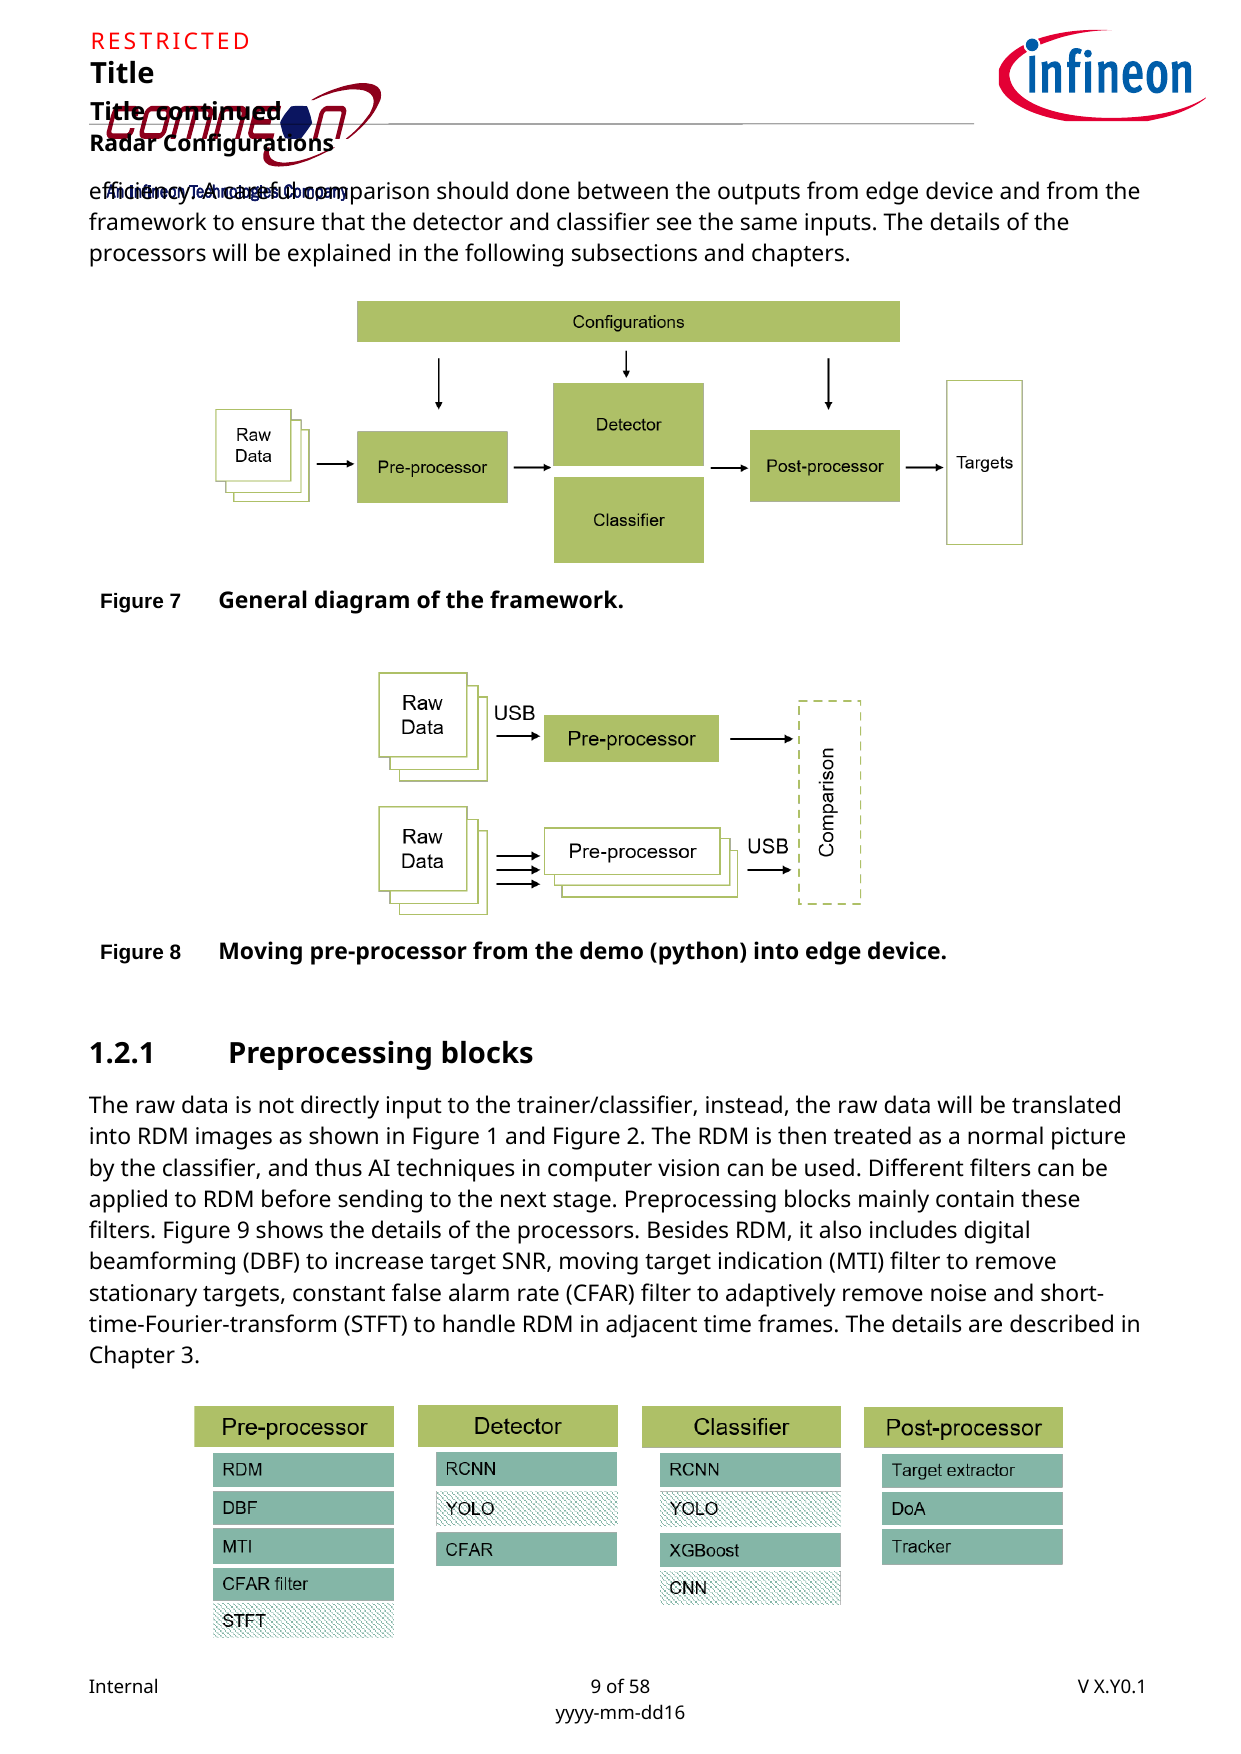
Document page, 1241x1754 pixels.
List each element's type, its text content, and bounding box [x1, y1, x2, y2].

picture [378, 672, 862, 915]
subtitle Preprocessing blocks [89, 1033, 1152, 1072]
table_cell Moving pre-processor from the demo (python) into edge device. [89, 931, 1151, 1008]
table_cell [89, 656, 1151, 931]
picture [215, 301, 1024, 563]
table_cell General diagram of the framework. [89, 579, 1151, 656]
picture [194, 1403, 1063, 1641]
table_header [89, 285, 1151, 579]
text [89, 174, 1152, 268]
table_header [89, 1387, 1151, 1657]
text The raw data is not directly input to the trainer/classifier, instead, the raw data will be translated into RDM images as shown in Figure 1 and Figure 2. The RDM is then treated as a normal picture by the classifier, and thus AI techniques in computer vision can be used. Different filters can be applied to RDM before sending to the next stage. Preprocessing blocks mainly contain these filters. Figure 9 shows the details of the processors. Besides RDM, it also includes digital beamforming (DBF) to increase target SNR, moving target indication (MTI) filter to remove stationary targets, constant false alarm rate (CFAR) filter to adaptively remove noise and short-time-Fourier-transform (STFT) to handle RDM in adjacent time frames. The details are described in Chapter 3. [89, 1089, 1152, 1370]
